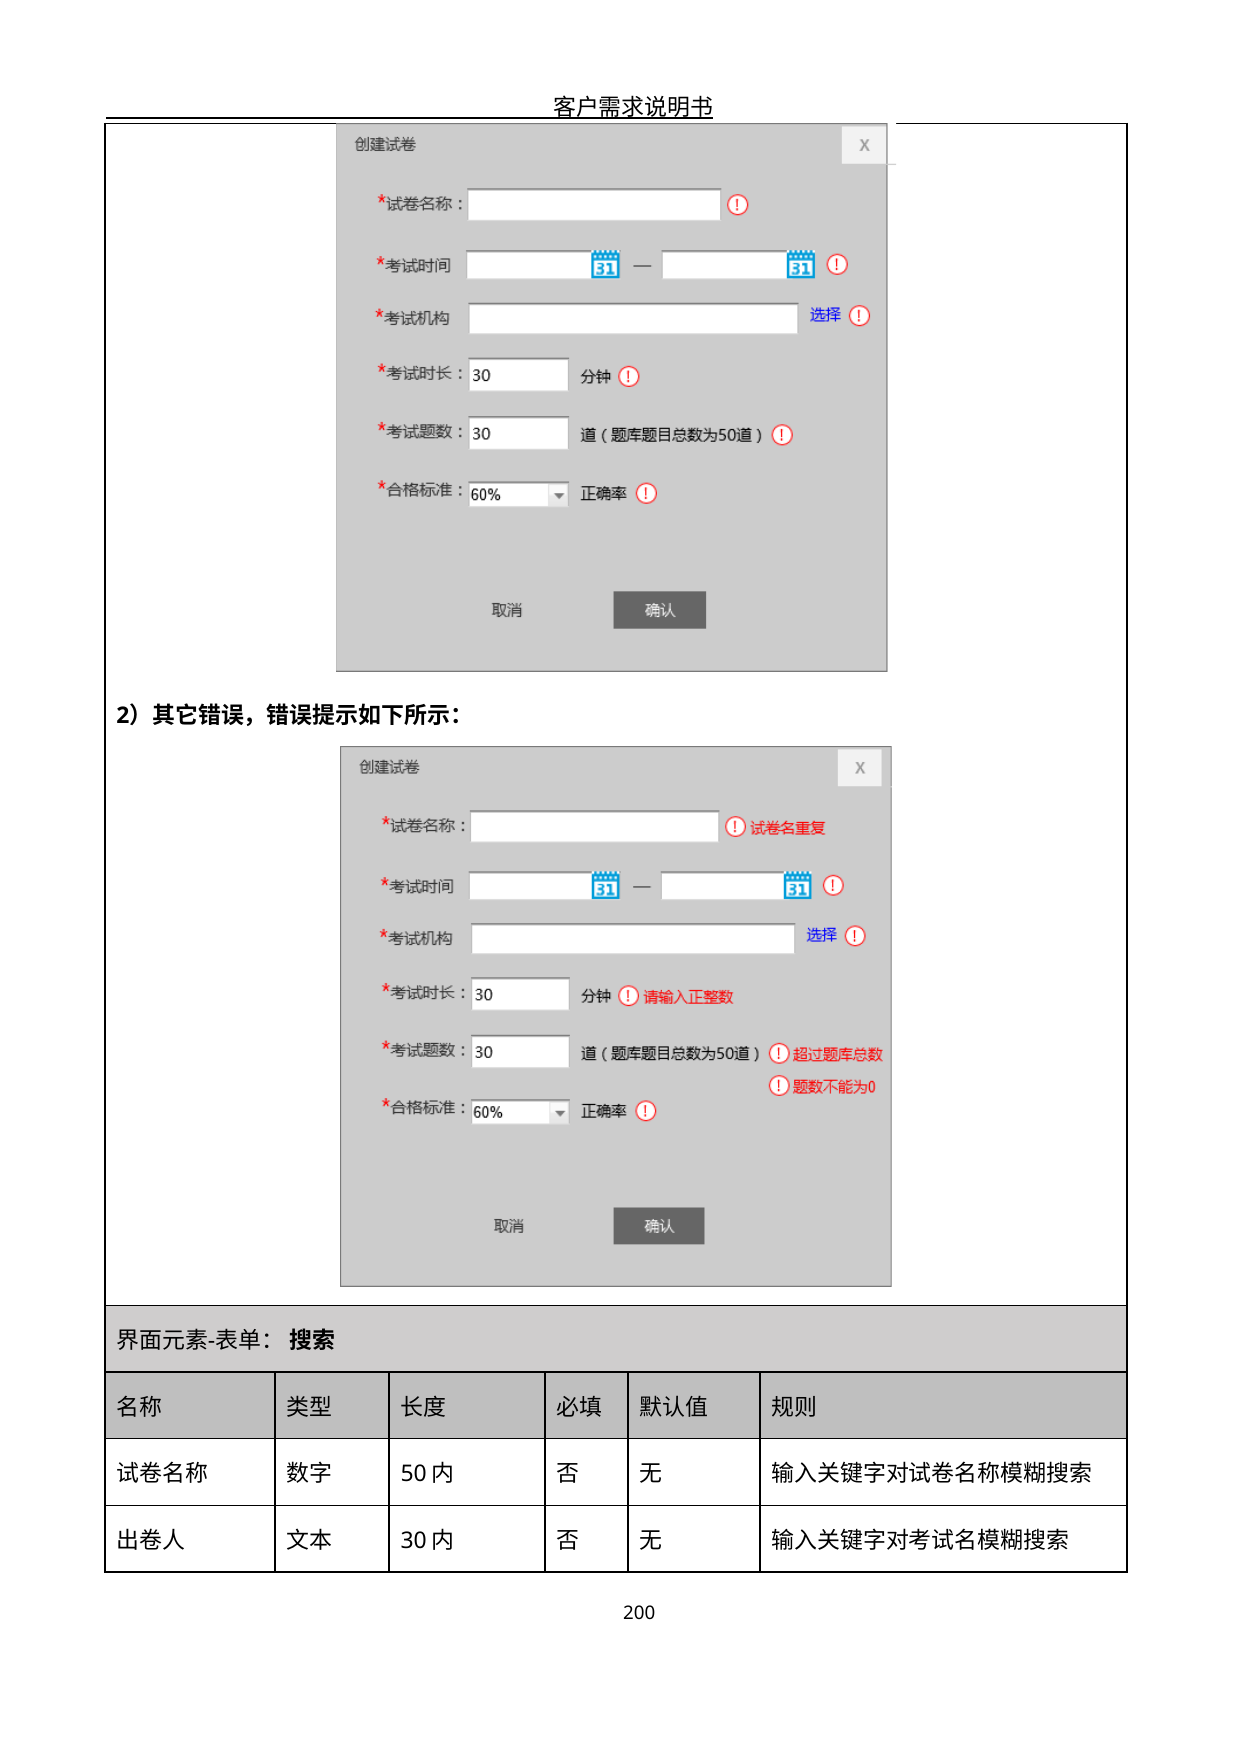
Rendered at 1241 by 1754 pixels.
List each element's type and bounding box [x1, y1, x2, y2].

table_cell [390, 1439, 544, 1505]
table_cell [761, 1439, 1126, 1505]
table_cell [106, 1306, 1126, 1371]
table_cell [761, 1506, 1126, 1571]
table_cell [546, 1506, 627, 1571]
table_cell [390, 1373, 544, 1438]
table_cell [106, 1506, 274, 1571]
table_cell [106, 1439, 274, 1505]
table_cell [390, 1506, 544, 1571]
picture [336, 123, 897, 672]
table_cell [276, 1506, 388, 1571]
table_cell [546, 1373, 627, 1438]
picture [340, 746, 892, 1287]
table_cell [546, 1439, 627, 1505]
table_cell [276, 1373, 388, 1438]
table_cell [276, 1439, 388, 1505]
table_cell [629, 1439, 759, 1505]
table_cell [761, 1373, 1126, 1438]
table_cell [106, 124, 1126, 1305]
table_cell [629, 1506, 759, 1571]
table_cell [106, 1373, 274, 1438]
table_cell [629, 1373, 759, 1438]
